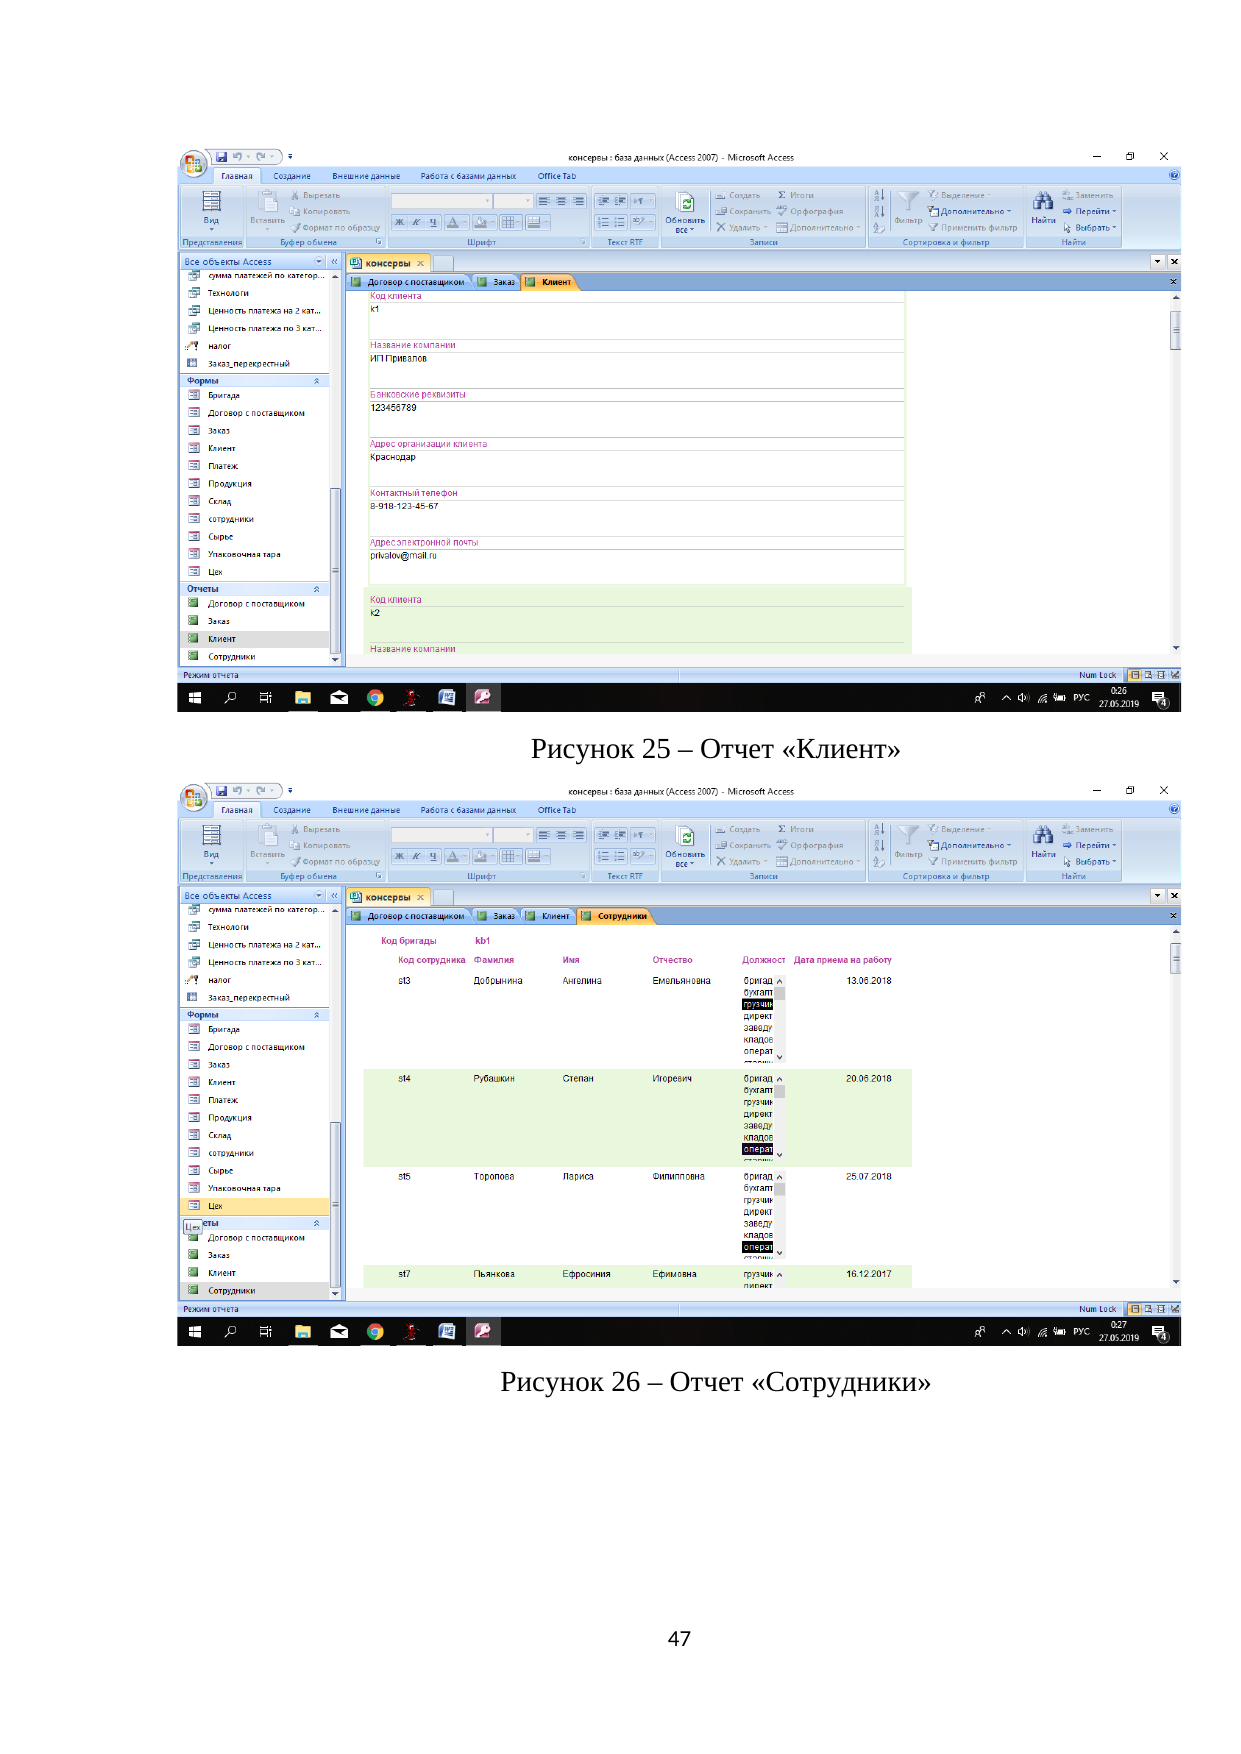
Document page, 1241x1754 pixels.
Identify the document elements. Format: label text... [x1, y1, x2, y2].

text Рисунок 26 – Отчет «Сотрудники» [177, 1364, 1181, 1398]
text Рисунок 25 – Отчет «Клиент» [177, 731, 1181, 764]
picture [177, 781, 1182, 1346]
picture [177, 147, 1182, 712]
